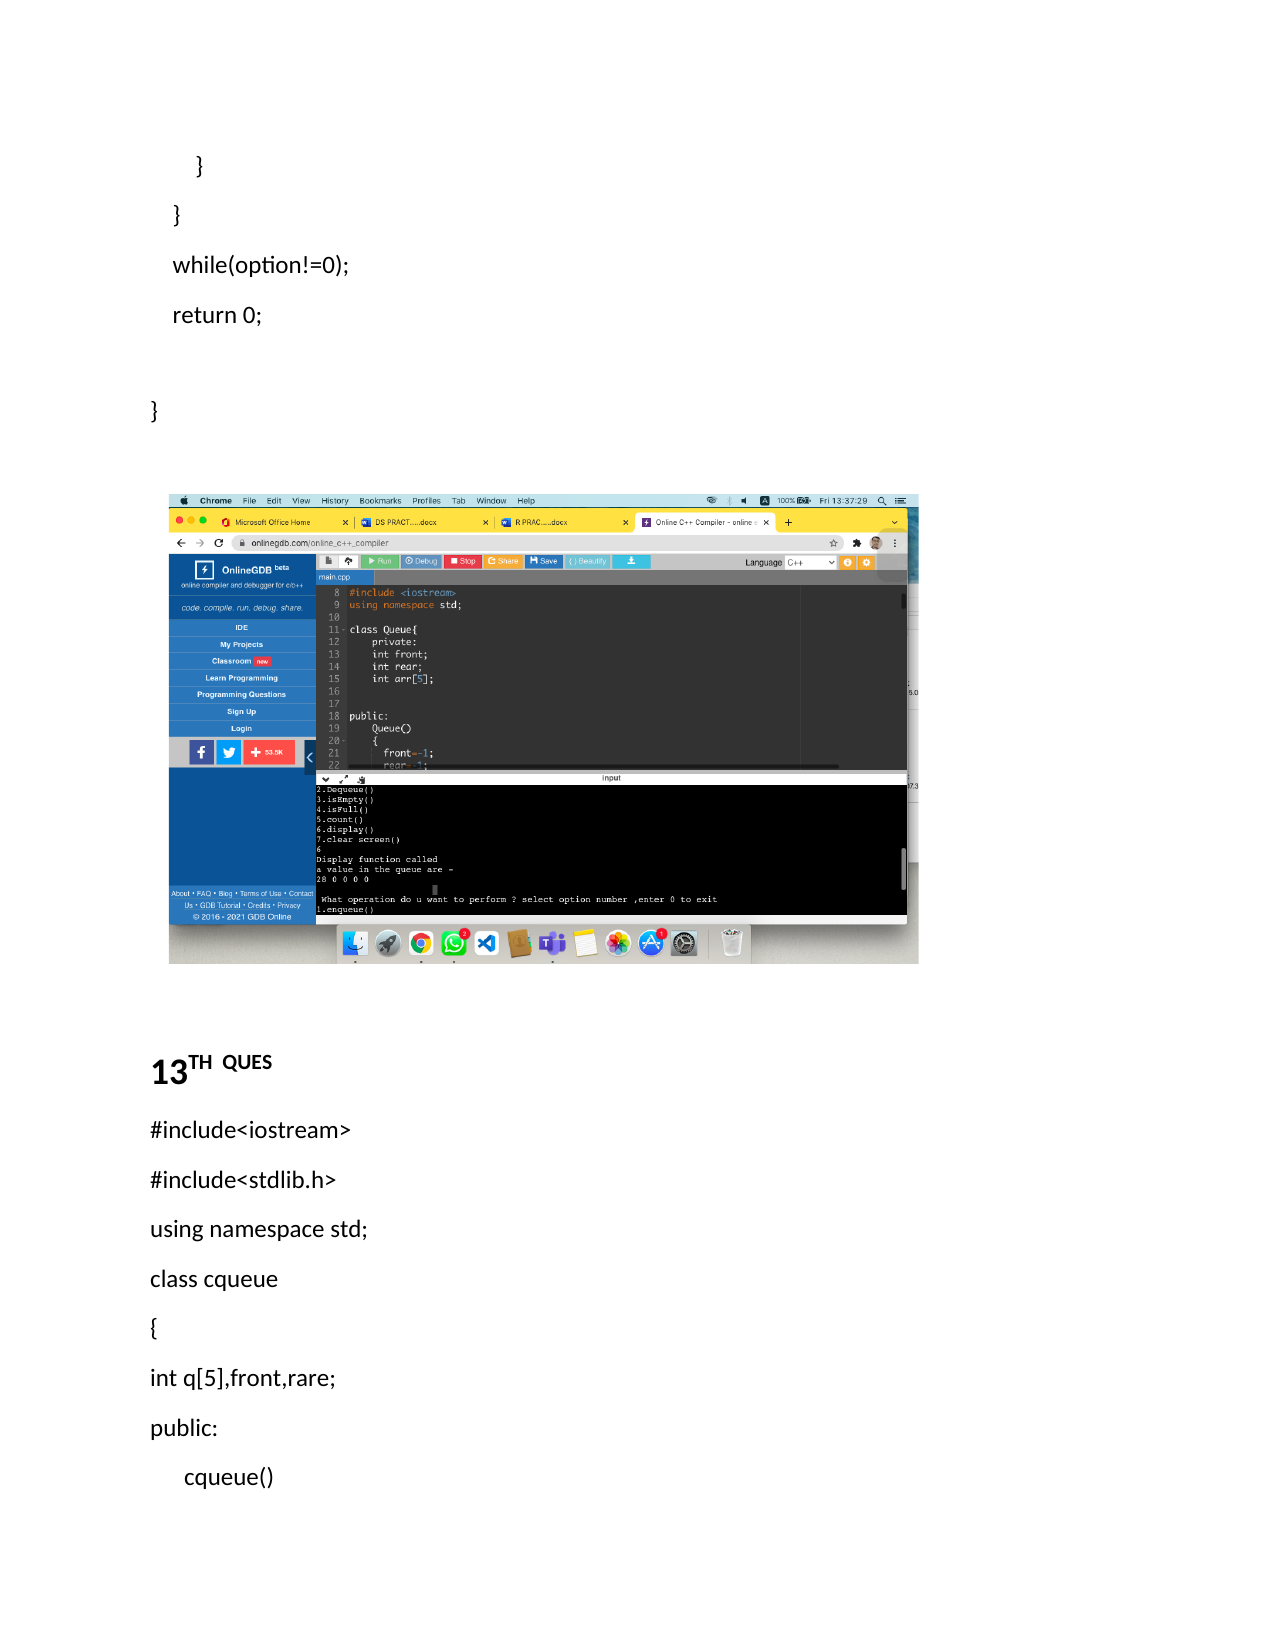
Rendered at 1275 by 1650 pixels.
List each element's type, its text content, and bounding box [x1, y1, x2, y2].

text while(option!=0); [150, 249, 1125, 280]
text } [150, 150, 1125, 181]
text } [150, 395, 1125, 426]
text cqueue() [150, 1461, 1125, 1492]
text int q[5],front,rare; [150, 1362, 1125, 1393]
text return 0; [150, 299, 1125, 329]
text #include<iostream> [150, 1114, 1125, 1145]
text public: [150, 1412, 1125, 1442]
text } [150, 199, 1125, 230]
text #include<stdlib.h> [150, 1164, 1125, 1194]
text using namespace std; [150, 1213, 1125, 1244]
text 13TH QUES [150, 1048, 1125, 1094]
text { [150, 1313, 1125, 1343]
text class cqueue [150, 1263, 1125, 1293]
